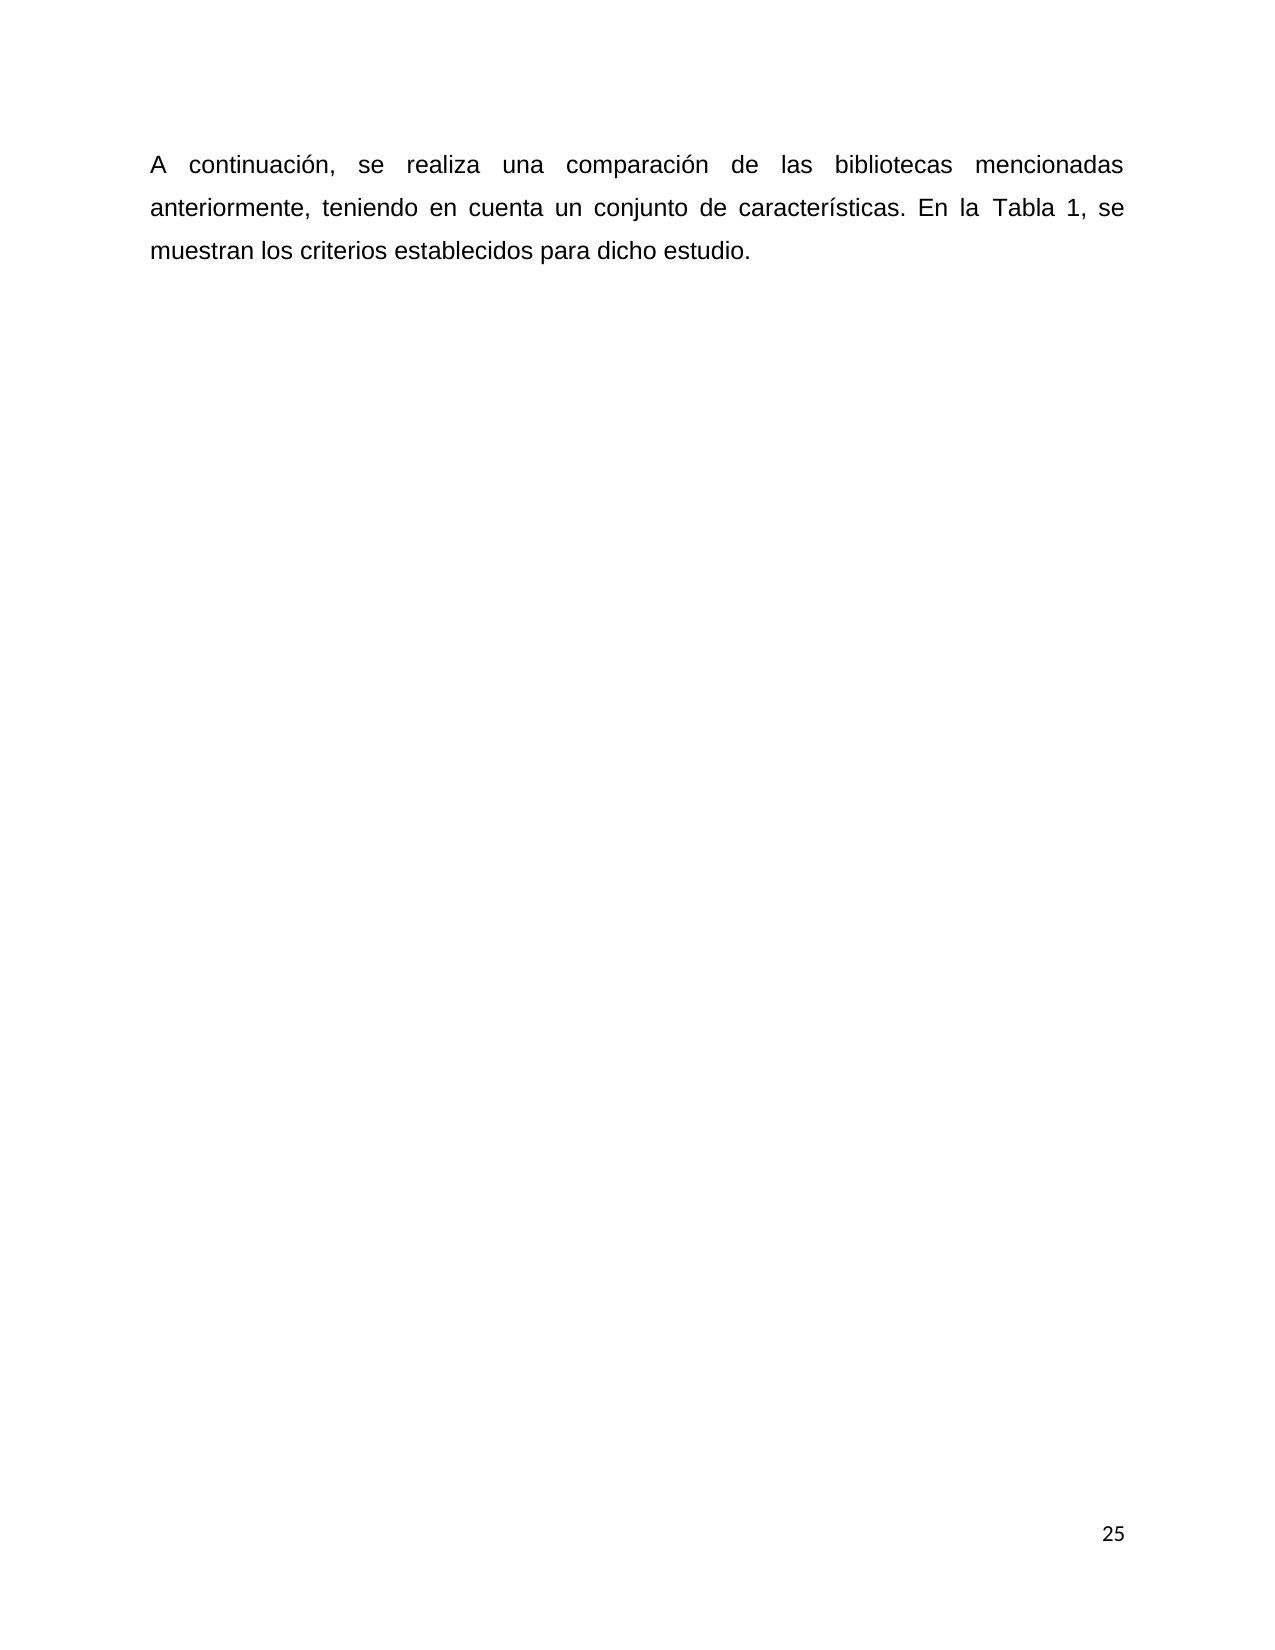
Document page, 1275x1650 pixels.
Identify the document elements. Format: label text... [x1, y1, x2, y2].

text A continuación, se realiza una comparación de las bibliotecas mencionadas anteriormente, teniendo en cuenta un conjunto de características. En la Tabla 1, se muestran los criterios establecidos para dicho estudio. [150, 150, 1125, 265]
